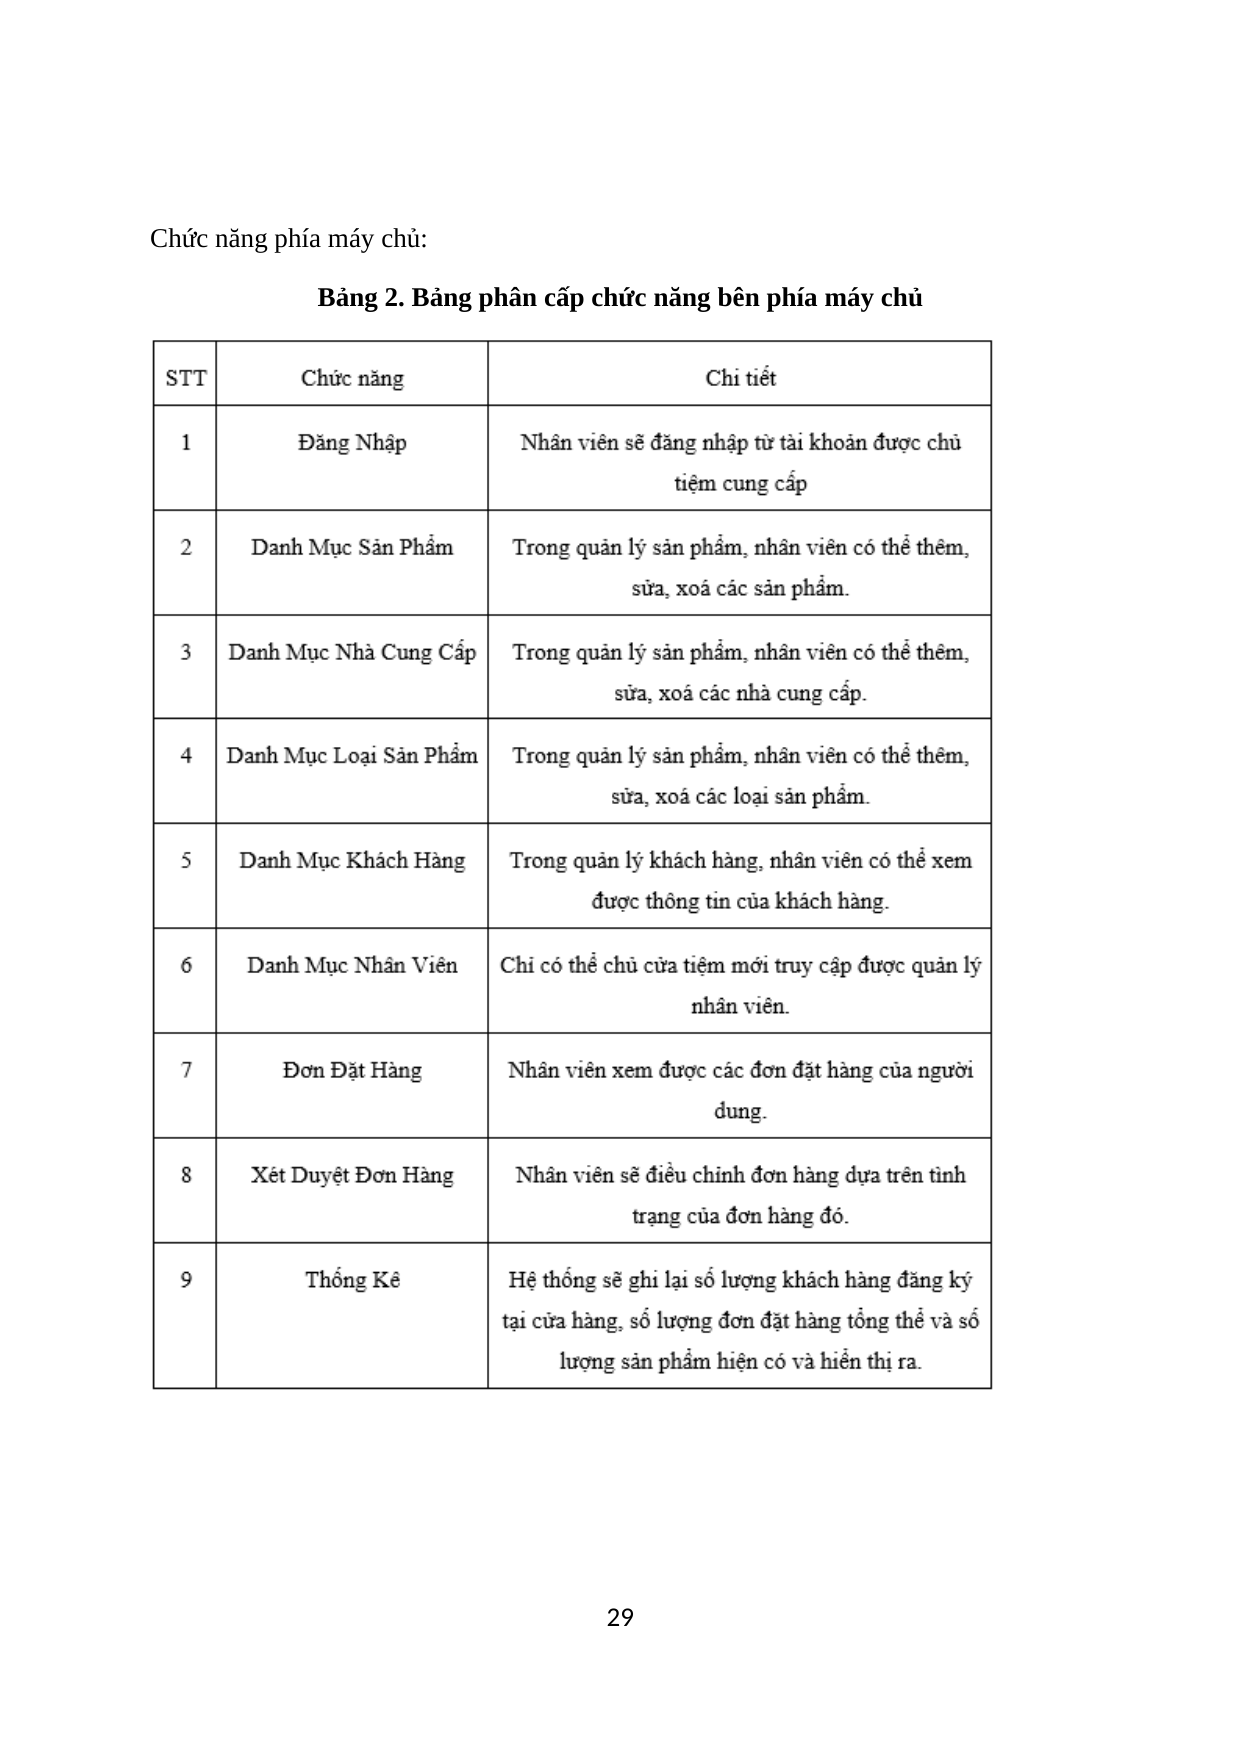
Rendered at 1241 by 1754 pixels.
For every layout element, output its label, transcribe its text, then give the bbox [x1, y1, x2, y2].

text Bảng 2. Bảng phân cấp chức năng bên phía máy chủ [150, 281, 1090, 312]
text Chức năng phía máy chủ: [150, 222, 1090, 253]
picture [150, 340, 997, 1391]
